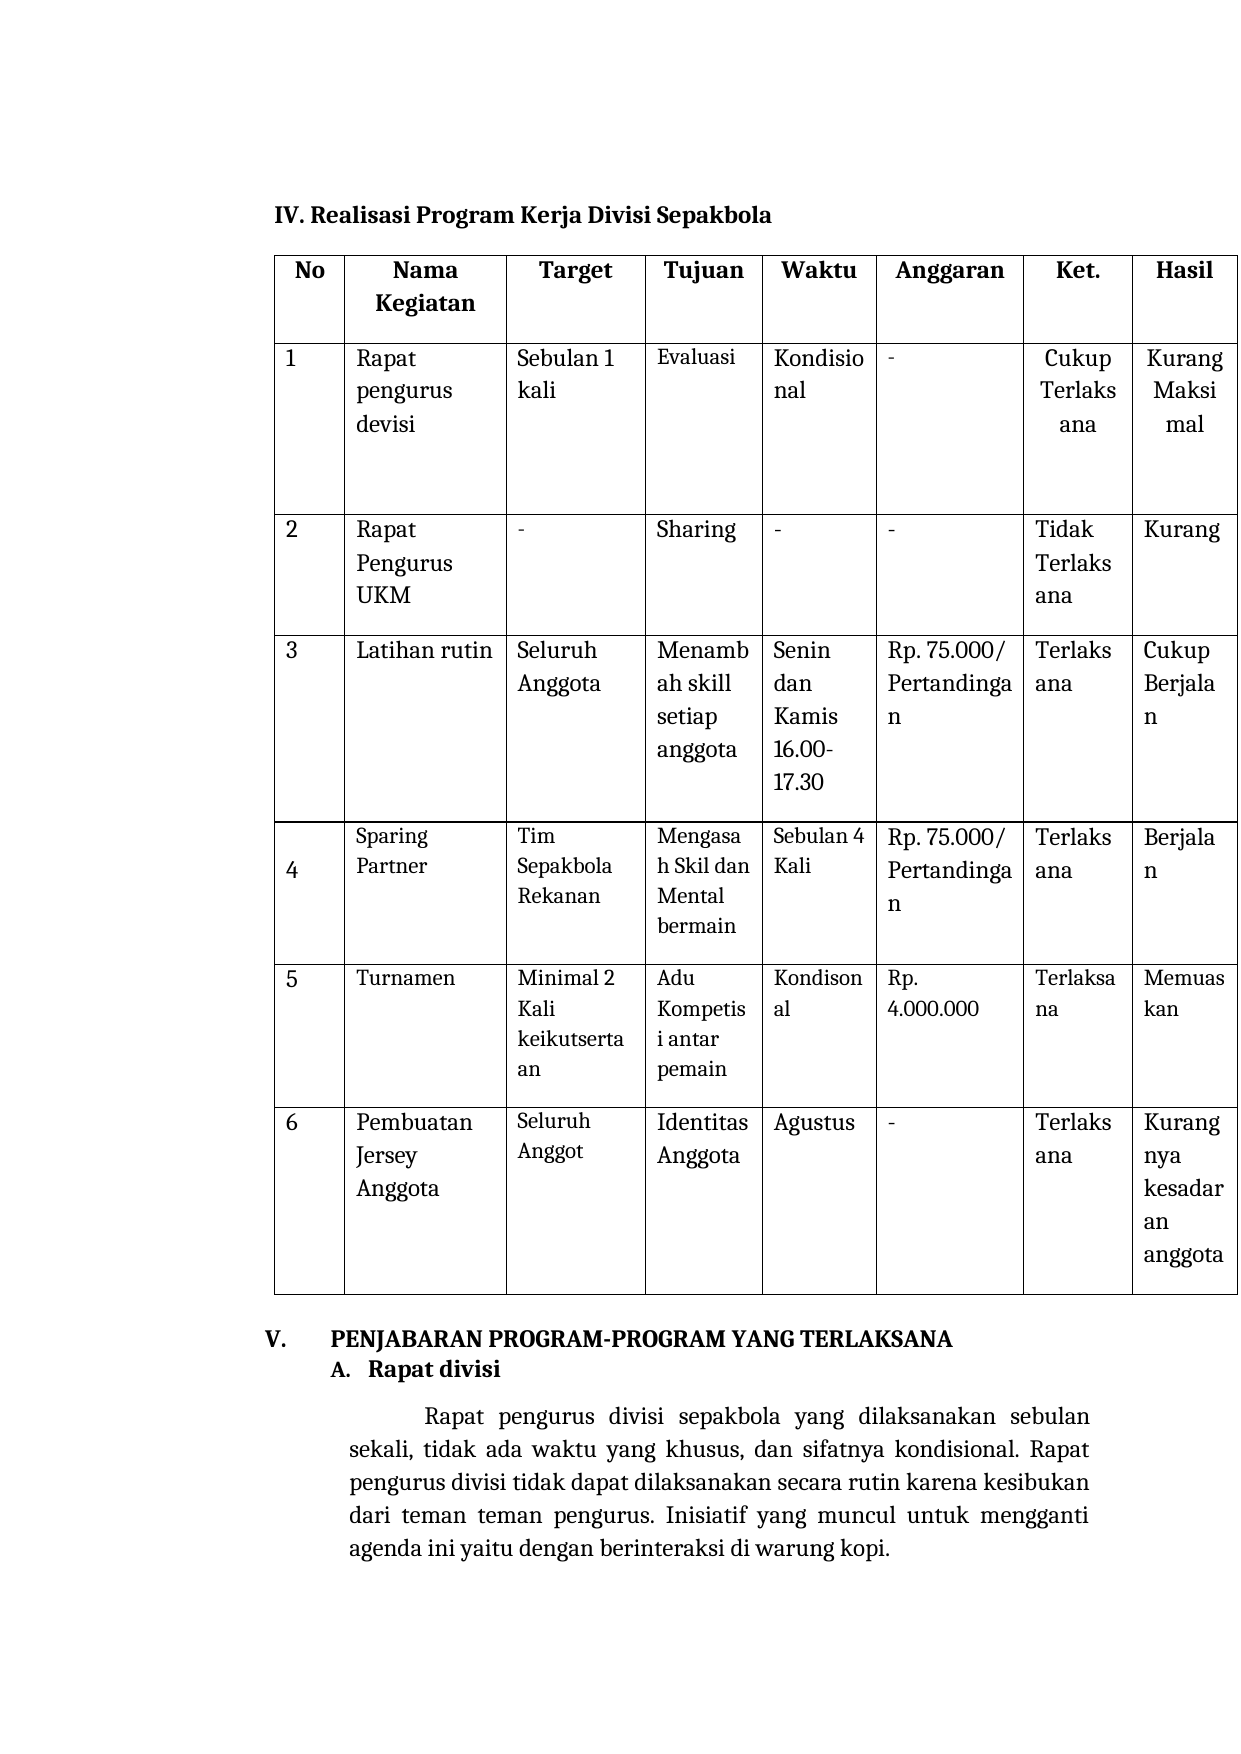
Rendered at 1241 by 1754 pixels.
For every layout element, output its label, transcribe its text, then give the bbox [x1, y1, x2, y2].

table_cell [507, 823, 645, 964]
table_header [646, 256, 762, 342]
list Rapat divisi [330, 1355, 1090, 1384]
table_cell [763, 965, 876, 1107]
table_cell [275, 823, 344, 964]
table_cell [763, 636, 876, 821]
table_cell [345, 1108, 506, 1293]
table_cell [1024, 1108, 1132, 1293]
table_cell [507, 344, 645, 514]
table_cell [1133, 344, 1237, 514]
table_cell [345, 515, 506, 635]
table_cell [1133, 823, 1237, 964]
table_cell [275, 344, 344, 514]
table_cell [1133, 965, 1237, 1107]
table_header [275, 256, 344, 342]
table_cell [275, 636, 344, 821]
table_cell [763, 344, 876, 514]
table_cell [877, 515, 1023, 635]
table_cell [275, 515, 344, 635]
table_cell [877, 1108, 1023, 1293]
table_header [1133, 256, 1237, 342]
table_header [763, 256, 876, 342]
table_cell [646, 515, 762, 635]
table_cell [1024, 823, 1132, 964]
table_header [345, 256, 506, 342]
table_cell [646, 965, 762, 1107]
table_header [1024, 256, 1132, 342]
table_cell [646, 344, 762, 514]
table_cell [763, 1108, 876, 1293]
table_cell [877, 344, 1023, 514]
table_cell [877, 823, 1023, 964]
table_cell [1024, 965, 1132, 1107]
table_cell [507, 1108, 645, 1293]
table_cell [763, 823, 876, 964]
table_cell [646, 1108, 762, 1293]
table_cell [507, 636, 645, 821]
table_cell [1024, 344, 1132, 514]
text Rapat pengurus divisi sepakbola yang dilaksanakan sebulan sekali, tidak ada waktu yang khusus, dan sifatnya kondisional. Rapat pengurus divisi tidak dapat dilaksanakan secara rutin karena kesibukan dari teman teman pengurus. Inisiatif yang muncul untuk mengganti agenda ini yaitu dengan berinteraksi di warung kopi. [349, 1402, 1090, 1563]
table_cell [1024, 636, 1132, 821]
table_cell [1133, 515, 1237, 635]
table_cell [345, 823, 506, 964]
list PENJABARAN PROGRAM-PROGRAM YANG TERLAKSANA [265, 1325, 1090, 1353]
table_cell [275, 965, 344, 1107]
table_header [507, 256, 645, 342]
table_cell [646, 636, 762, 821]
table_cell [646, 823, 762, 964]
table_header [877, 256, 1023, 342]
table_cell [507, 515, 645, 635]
text IV. Realisasi Program Kerja Divisi Sepakbola [274, 201, 1090, 230]
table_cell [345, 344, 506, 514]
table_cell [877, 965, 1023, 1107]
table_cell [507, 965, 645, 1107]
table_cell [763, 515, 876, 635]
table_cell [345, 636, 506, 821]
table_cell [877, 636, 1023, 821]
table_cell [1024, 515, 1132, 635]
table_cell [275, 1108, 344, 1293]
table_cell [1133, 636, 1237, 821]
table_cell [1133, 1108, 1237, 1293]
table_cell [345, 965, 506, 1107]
